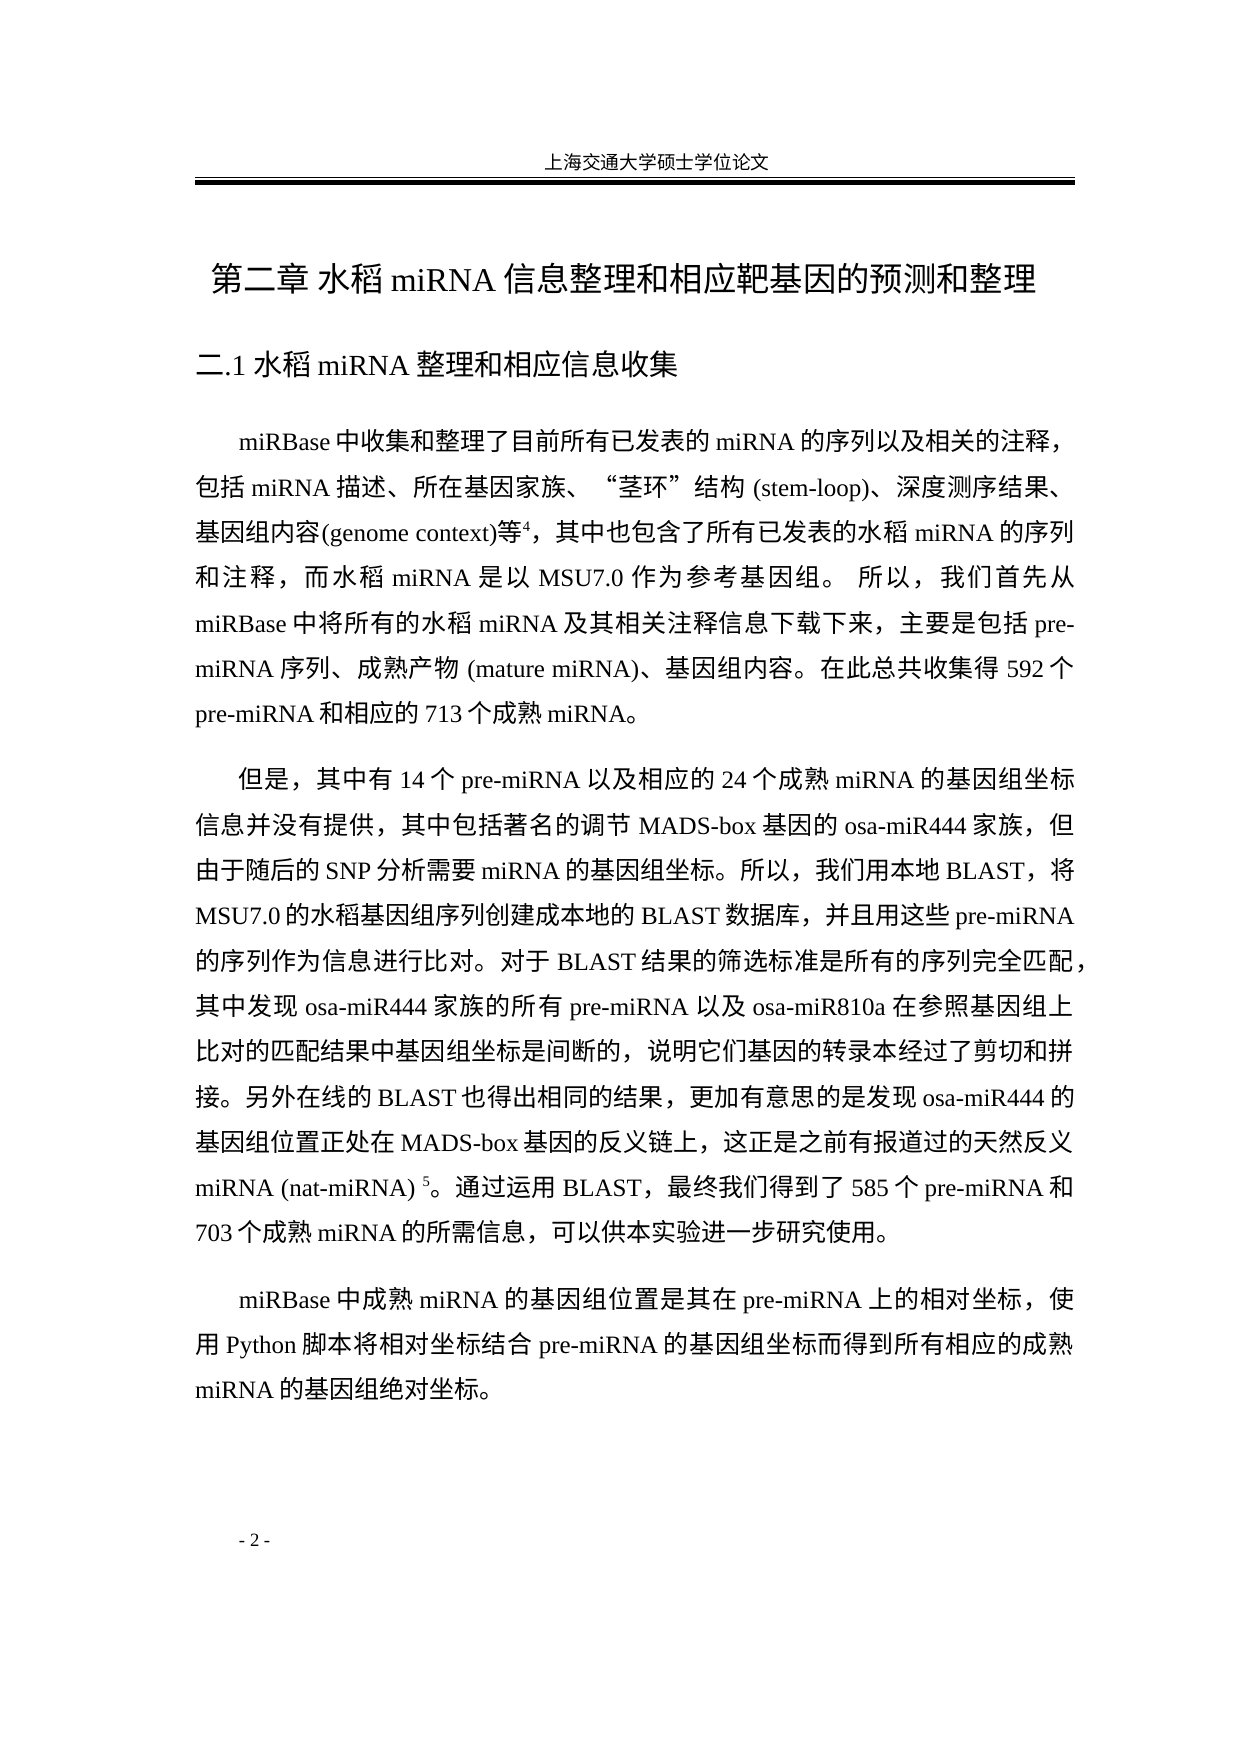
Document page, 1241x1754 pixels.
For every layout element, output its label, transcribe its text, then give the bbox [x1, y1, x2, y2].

text miRBase中收集和整理了目前所有已发表的miRNA的序列以及相关的注释，包括miRNA描述、所在基因家族、“茎环”结构 (stem-loop)、深度测序结果、基因组内容(genome context)等，其中也包含了所有已发表的水稻miRNA的序列和注释，而水稻miRNA是以MSU7.0作为参考基因组。 所以，我们首先从miRBase中将所有的水稻miRNA及其相关注释信息下载下来，主要是包括pre-miRNA序列、成熟产物 (mature miRNA)、基因组内容。在此总共收集得592个pre-miRNA和相应的713个成熟miRNA。 [195, 422, 1075, 730]
text miRBase中成熟miRNA的基因组位置是其在pre-miRNA上的相对坐标，使用Python脚本将相对坐标结合pre-miRNA的基因组坐标而得到所有相应的成熟miRNA的基因组绝对坐标。 [195, 1279, 1075, 1406]
subtitle 水稻miRNA信息整理和相应靶基因的预测和整理 [225, 252, 1075, 301]
text 但是，其中有14个pre-miRNA以及相应的24个成熟miRNA的基因组坐标信息并没有提供，其中包括著名的调节MADS-box基因的osa-miR444家族，但由于随后的SNP分析需要miRNA的基因组坐标。所以，我们用本地BLAST，将MSU7.0的水稻基因组序列创建成本地的BLAST数据库，并且用这些pre-miRNA的序列作为信息进行比对。对于BLAST结果的筛选标准是所有的序列完全匹配，其中发现osa-miR444家族的所有pre-miRNA以及osa-miR810a在参照基因组上比对的匹配结果中基因组坐标是间断的，说明它们基因的转录本经过了剪切和拼接。另外在线的BLAST也得出相同的结果，更加有意思的是发现osa-miR444的基因组位置正处在MADS-box基因的反义链上，这正是之前有报道过的天然反义miRNA (nat-miRNA) 。通过运用BLAST，最终我们得到了585个pre-miRNA和703个成熟miRNA的所需信息，可以供本实验进一步研究使用。 [195, 760, 1075, 1249]
subtitle 水稻miRNA整理和相应信息收集 [195, 342, 1075, 384]
